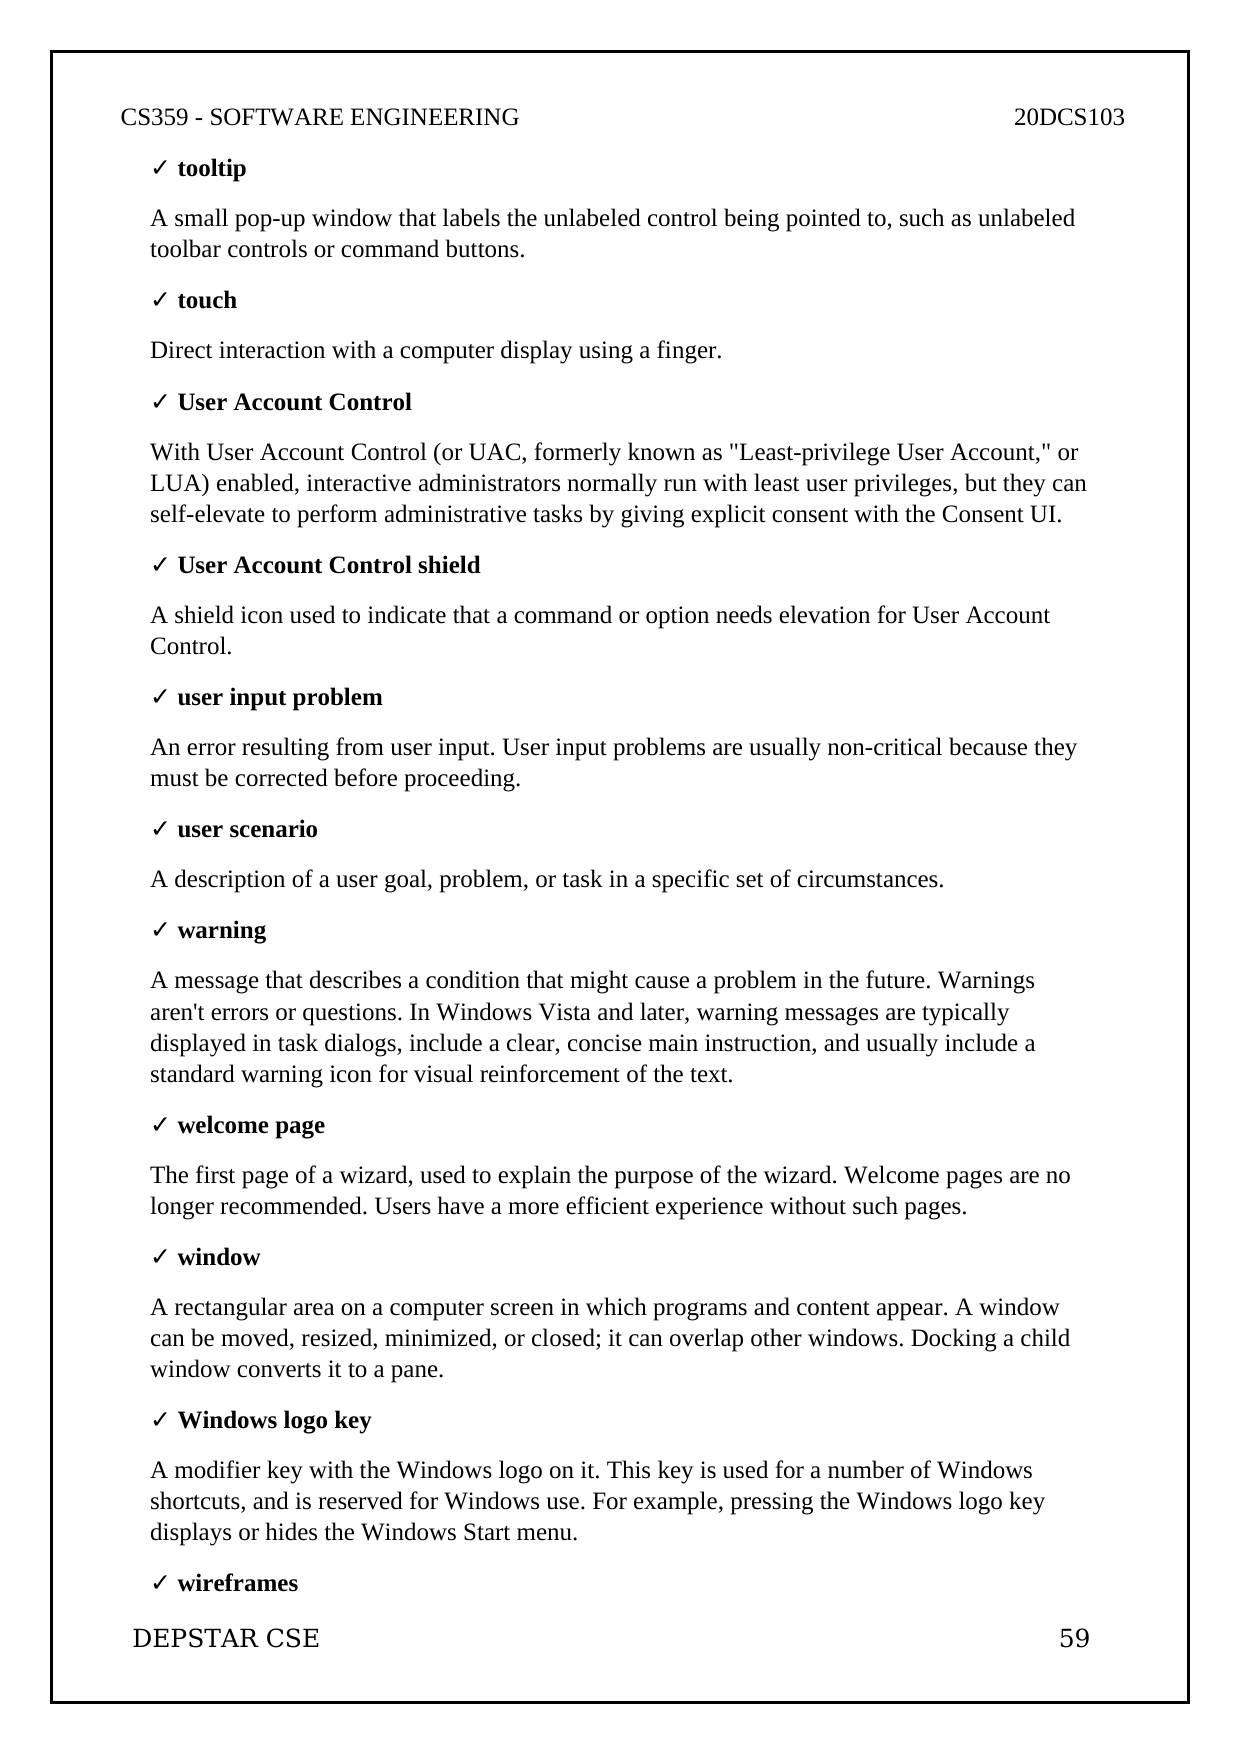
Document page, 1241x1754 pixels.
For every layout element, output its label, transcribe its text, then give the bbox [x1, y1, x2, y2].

text ✓ user input problem [150, 679, 1090, 713]
text The first page of a wizard, used to explain the purpose of the wizard. Welcome pages are no longer recommended. Users have a more efficient experience without such pages. [150, 1160, 1090, 1219]
text ✓ user scenario [150, 811, 1090, 845]
text ✓ User Account Control [150, 383, 1090, 417]
text ✓ welcome page [150, 1106, 1090, 1140]
text An error resulting from user input. User input problems are usually non-critical because they must be corrected before proceeding. [150, 732, 1090, 792]
text With User Account Control (or UAC, formerly known as "Least-privilege User Account," or LUA) enabled, interactive administrators normally run with least user privileges, but they can self-elevate to perform administrative tasks by giving explicit consent with the Consent UI. [150, 437, 1090, 528]
text A rectangular area on a computer screen in which programs and content appear. A window can be moved, resized, minimized, or closed; it can overlap other windows. Docking a child window converts it to a pane. [150, 1292, 1090, 1383]
text ✓ User Account Control shield [150, 547, 1090, 581]
text ✓ touch [150, 282, 1090, 316]
text A small pop-up window that labels the unlabeled control being pointed to, such as unlabeled toolbar controls or command buttons. [150, 203, 1090, 263]
text ✓ Windows logo key [150, 1402, 1090, 1436]
text A description of a user goal, problem, or task in a specific set of circumstances. [150, 864, 1090, 893]
text ✓ wireframes [150, 1565, 1090, 1599]
text ✓ window [150, 1238, 1090, 1273]
text A modifier key with the Windows logo on it. This key is used for a number of Windows shortcuts, and is reserved for Windows use. For example, pressing the Windows logo key displays or hides the Windows Start menu. [150, 1455, 1090, 1546]
text A message that describes a condition that might cause a problem in the future. Warnings aren't errors or questions. In Windows Vista and later, warning messages are typically displayed in task dialogs, include a clear, concise main instruction, and usually include a standard warning icon for visual reinforcement of the text. [150, 966, 1090, 1087]
text ✓ warning [150, 912, 1090, 946]
text A shield icon used to indicate that a command or option needs elevation for User Account Control. [150, 600, 1090, 660]
text ✓ tooltip [150, 150, 1090, 184]
text Direct interaction with a computer display using a finger. [150, 336, 1090, 364]
